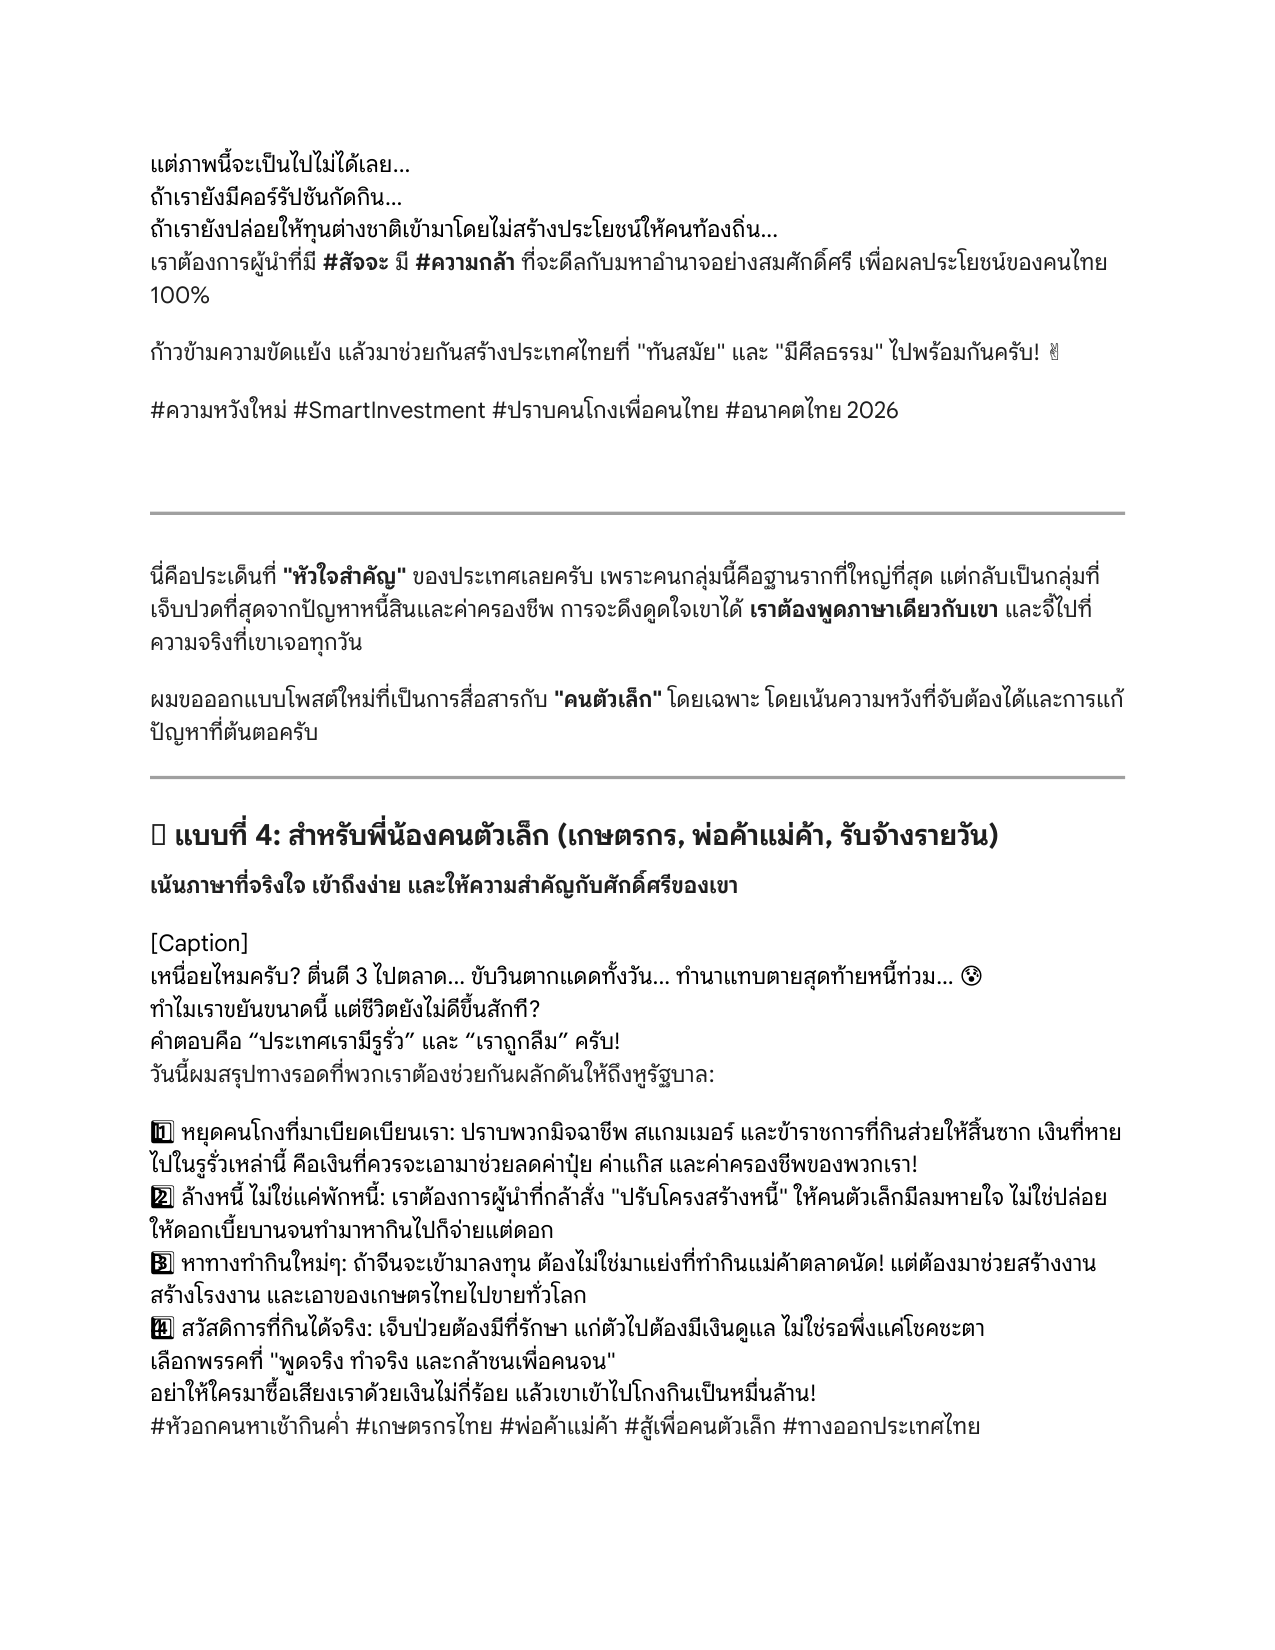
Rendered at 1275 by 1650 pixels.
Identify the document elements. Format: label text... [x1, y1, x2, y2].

text 4️⃣ สวัสดิการที่กินได้จริง: เจ็บป่วยต้องมีที่รักษา แก่ตัวไปต้องมีเงินดูแล ไม่ใช่รอพึ่งแค่โชคชะตา [150, 1314, 1125, 1343]
text ทำไมเราขยันขนาดนี้ แต่ชีวิตยังไม่ดีขึ้นสักที? [150, 995, 1125, 1024]
text [Caption] [150, 929, 1125, 958]
text เลือกพรรคที่ "พูดจริง ทำจริง และกล้าชนเพื่อคนจน" [150, 1347, 1125, 1376]
text ผมขอออกแบบโพสต์ใหม่ที่เป็นการสื่อสารกับ "คนตัวเล็ก" โดยเฉพาะ โดยเน้นความหวังที่จับต้องได้และการแก้ปัญหาที่ต้นตอครับ [150, 686, 1125, 747]
text 2️⃣ ล้างหนี้ ไม่ใช่แค่พักหนี้: เราต้องการผู้นำที่กล้าสั่ง "ปรับโครงสร้างหนี้" ให้คนตัวเล็กมีลมหายใจ ไม่ใช่ปล่อยให้ดอกเบี้ยบานจนทำมาหากินไปก็จ่ายแต่ดอก [150, 1183, 1125, 1245]
text นี่คือประเด็นที่ "หัวใจสำคัญ" ของประเทศเลยครับ เพราะคนกลุ่มนี้คือฐานรากที่ใหญ่ที่สุด แต่กลับเป็นกลุ่มที่เจ็บปวดที่สุดจากปัญหาหนี้สินและค่าครองชีพ การจะดึงดูดใจเขาได้ เราต้องพูดภาษาเดียวกับเขา และจี้ไปที่ความจริงที่เขาเจอทุกวัน [150, 562, 1125, 657]
subtitle 📢 แบบที่ 4: สำหรับพี่น้องคนตัวเล็ก (เกษตรกร, พ่อค้าแม่ค้า, รับจ้างรายวัน) [150, 780, 1125, 854]
text เราต้องการผู้นำที่มี #สัจจะ มี #ความกล้า ที่จะดีลกับมหาอำนาจอย่างสมศักดิ์ศรี เพื่อผลประโยชน์ของคนไทย 100% [150, 248, 1125, 309]
text แต่ภาพนี้จะเป็นไปไม่ได้เลย... [150, 150, 1125, 179]
text #หัวอกคนหาเช้ากินค่ำ #เกษตรกรไทย #พ่อค้าแม่ค้า #สู้เพื่อคนตัวเล็ก #ทางออกประเทศไทย [150, 1412, 1125, 1441]
text คำตอบคือ “ประเทศเรามีรูรั่ว” และ “เราถูกลืม” ครับ! [150, 1028, 1125, 1056]
text ก้าวข้ามความขัดแย้ง แล้วมาช่วยกันสร้างประเทศไทยที่ "ทันสมัย" และ "มีศีลธรรม" ไปพร้อมกันครับ! ✌️ [150, 338, 1125, 367]
text 1️⃣ หยุดคนโกงที่มาเบียดเบียนเรา: ปราบพวกมิจฉาชีพ สแกมเมอร์ และข้าราชการที่กินส่วยให้สิ้นซาก เงินที่หายไปในรูรั่วเหล่านี้ คือเงินที่ควรจะเอามาช่วยลดค่าปุ๋ย ค่าแก๊ส และค่าครองชีพของพวกเรา! [150, 1118, 1125, 1179]
text เน้นภาษาที่จริงใจ เข้าถึงง่าย และให้ความสำคัญกับศักดิ์ศรีของเขา [150, 872, 1125, 901]
text วันนี้ผมสรุปทางรอดที่พวกเราต้องช่วยกันผลักดันให้ถึงหูรัฐบาล: [150, 1060, 1125, 1089]
text อย่าให้ใครมาซื้อเสียงเราด้วยเงินไม่กี่ร้อย แล้วเขาเข้าไปโกงกินเป็นหมื่นล้าน! [150, 1380, 1125, 1408]
text 3️⃣ หาทางทำกินใหม่ๆ: ถ้าจีนจะเข้ามาลงทุน ต้องไม่ใช่มาแย่งที่ทำกินแม่ค้าตลาดนัด! แต่ต้องมาช่วยสร้างงาน สร้างโรงงาน และเอาของเกษตรไทยไปขายทั่วโลก [150, 1249, 1125, 1310]
text เหนื่อยไหมครับ? ตื่นตี 3 ไปตลาด... ขับวินตากแดดทั้งวัน... ทำนาแทบตายสุดท้ายหนี้ท่วม... 😰 [150, 962, 1125, 991]
text ถ้าเรายังปล่อยให้ทุนต่างชาติเข้ามาโดยไม่สร้างประโยชน์ให้คนท้องถิ่น... [150, 215, 1125, 244]
text #ความหวังใหม่ #SmartInvestment #ปราบคนโกงเพื่อคนไทย #อนาคตไทย2026 [150, 396, 1125, 425]
text ถ้าเรายังมีคอร์รัปชันกัดกิน... [150, 183, 1125, 211]
